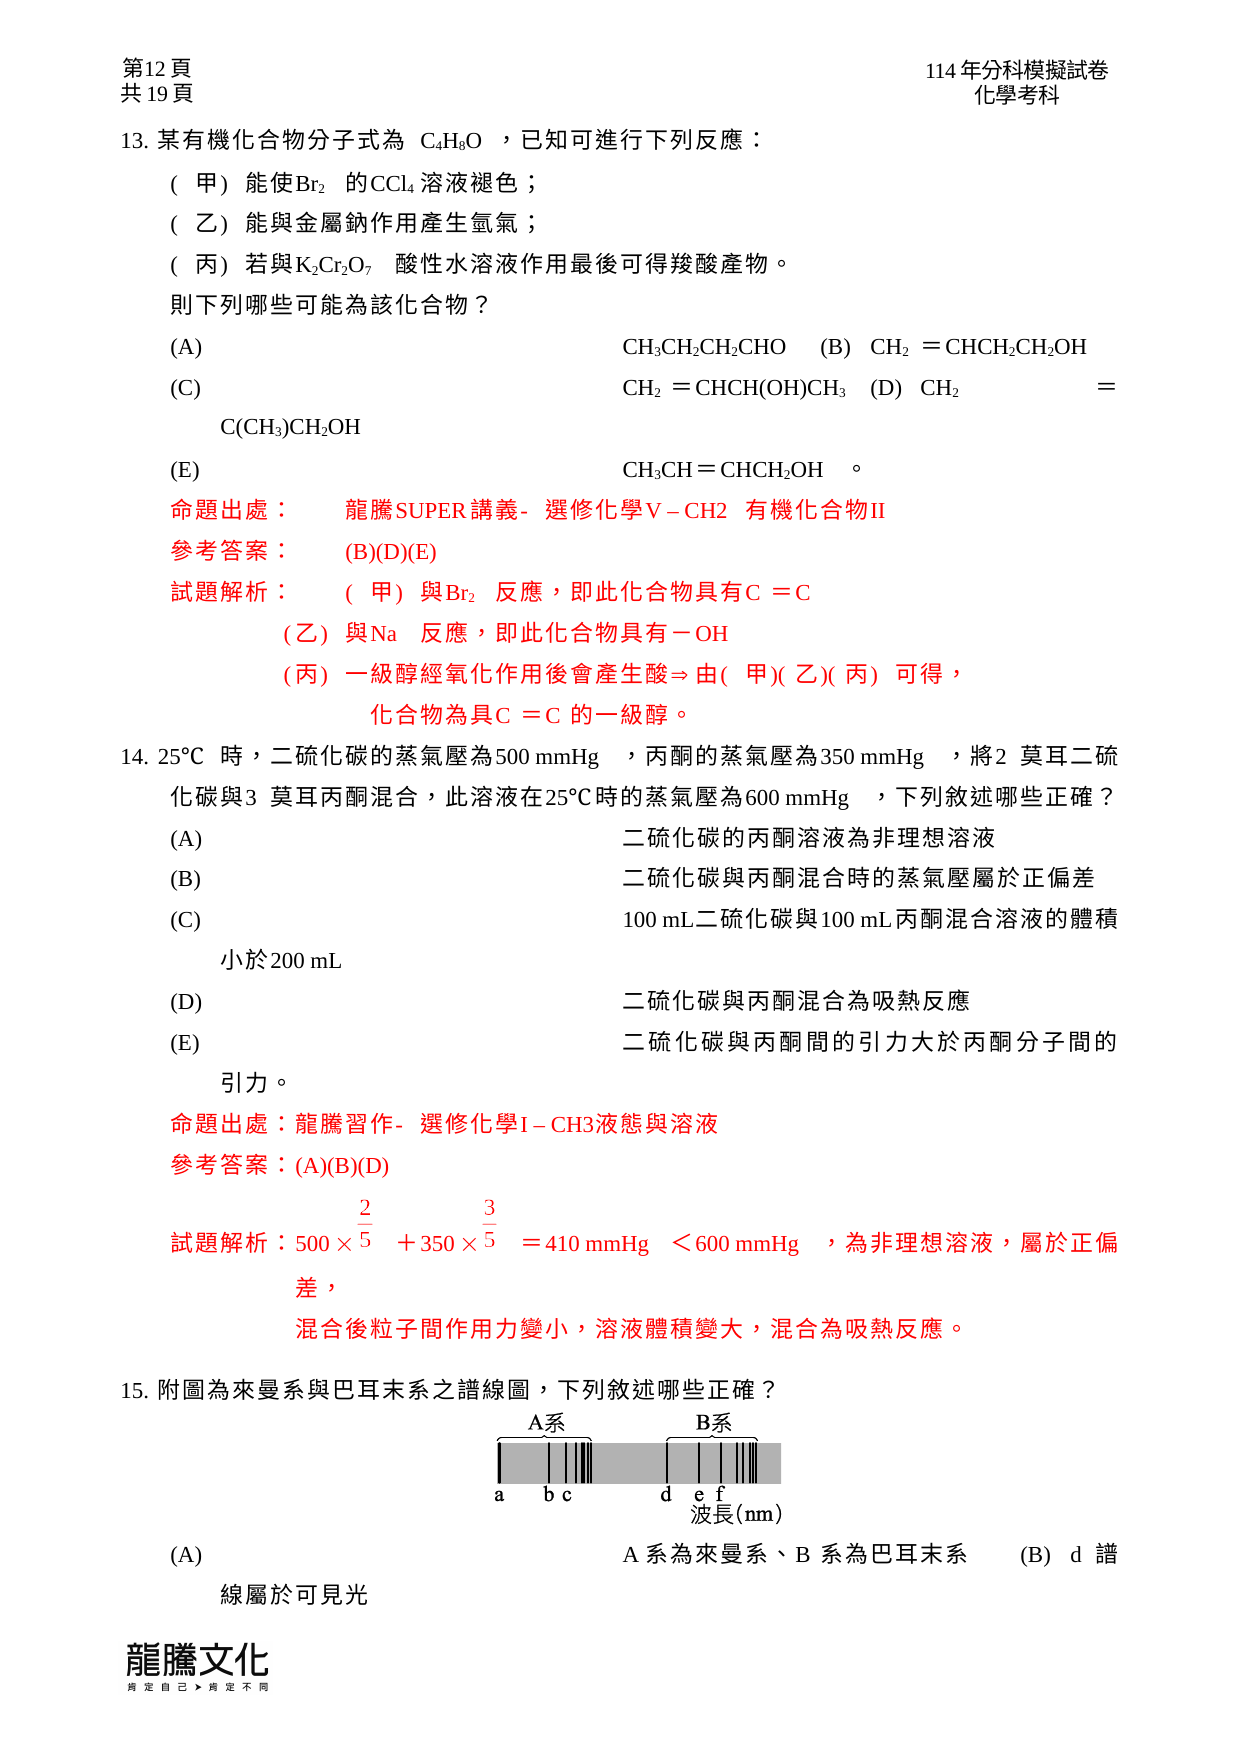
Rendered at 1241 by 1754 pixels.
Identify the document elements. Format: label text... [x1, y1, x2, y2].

text (B) 二硫化碳與丙酮混合時的蒸氣壓屬於正偏差 [158, 856, 1120, 897]
text 14. 25℃時，二硫化碳的蒸氣壓為500 mmHg，丙酮的蒸氣壓為350 mmHg，將2莫耳二硫化碳與3莫耳丙酮混合，此溶液在25℃時的蒸氣壓為600 mmHg，下列敘述哪些正確？ [120, 734, 1120, 816]
text 命題出處： 龍騰SUPER講義-選修化學V – CH2有機化合物II [158, 488, 1120, 529]
text (A) 二硫化碳的丙酮溶液為非理想溶液 [158, 816, 1120, 856]
text (E) CH3CH＝CHCH2OH。 [158, 447, 1120, 488]
text 13. 某有機化合物分子式為C4H8O，已知可進行下列反應： (甲)能使Br2的CCl4溶液褪色； (乙)能與金屬鈉作用產生氫氣； (丙)若與K2Cr2O7酸性水溶液作用最後可得羧酸產物。 則下列哪些可能為該化合物？ [120, 119, 1120, 324]
text (E) 二硫化碳與丙酮間的引力大於丙酮分子間的引力。 [158, 1020, 1120, 1102]
text 命題出處：龍騰習作-選修化學I – CH3液態與溶液 [158, 1102, 1120, 1143]
text (乙)與Na反應，即此化合物具有－OH [158, 611, 1120, 652]
text 參考答案：(A)(B)(D) [158, 1143, 1120, 1184]
text (C) 100 mL二硫化碳與100 mL丙酮混合溶液的體積小於200 mL [158, 897, 1120, 979]
text (A) A系為來曼系、B系為巴耳末系 (B) d譜線屬於可見光 [158, 1532, 1120, 1614]
text 試題解析： (甲)與Br2反應，即此化合物具有C＝C [158, 570, 1120, 611]
text (丙)一級醇經氧化作用後會產生酸由(甲)(乙)(丙)可得， 化合物為具C＝C的一級醇。 [158, 652, 1120, 734]
text (A) CH3CH2CH2CHO (B) CH2＝CHCH2CH2OH [158, 324, 1120, 365]
text 15. 附圖為來曼系與巴耳末系之譜線圖，下列敘述哪些正確？ [120, 1368, 1120, 1409]
text 參考答案： (B)(D)(E) [158, 529, 1120, 570]
text 試題解析：500 ＋350 ＝410 mmHg＜600 mmHg，為非理想溶液，屬於正偏差， 混合後粒子間作用力變小，溶液體積變大，混合為吸熱反應。 [158, 1184, 1120, 1348]
picture [118, 1641, 273, 1695]
text (D) 二硫化碳與丙酮混合為吸熱反應 [158, 979, 1120, 1020]
text (C) CH2＝CHCH(OH)CH3 (D) CH2＝C(CH3)CH2OH [158, 365, 1120, 447]
